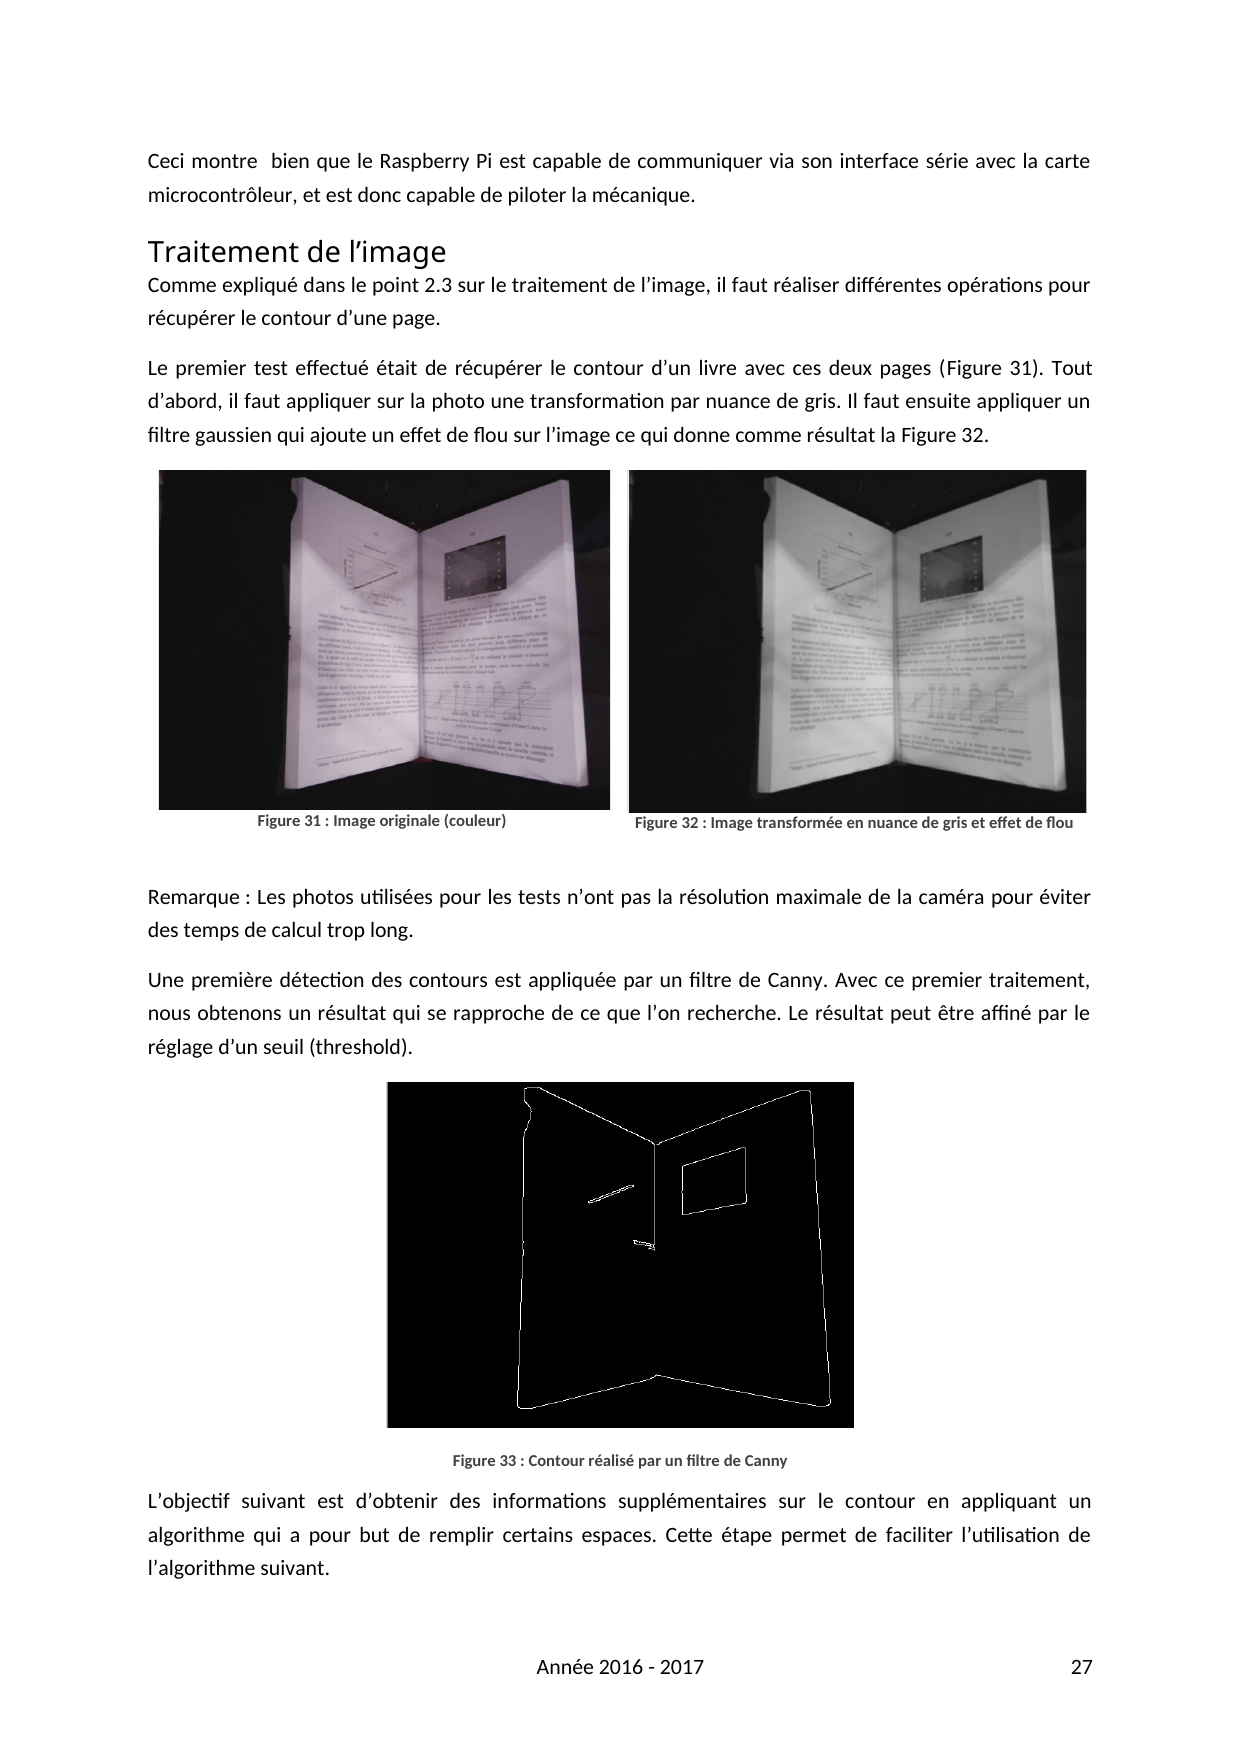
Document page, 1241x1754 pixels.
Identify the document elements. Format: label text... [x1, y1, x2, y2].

text Comme expliqué dans le point 2.3 sur le traitement de l’image, il faut réaliser différentes opérations pour récupérer le contour d’une page. [148, 271, 1092, 331]
picture [386, 1082, 855, 1428]
text Ceci montre bien que le Raspberry Pi est capable de communiquer via son interface série avec la carte microcontrôleur, et est donc capable de piloter la mécanique. [148, 148, 1092, 208]
text L’objectif suivant est d’obtenir des informations supplémentaires sur le contour en appliquant un algorithme qui a pour but de remplir certains espaces. Cette étape permet de faciliter l’utilisation de l’algorithme suivant. [148, 1487, 1092, 1581]
text Figure 33 : Contour réalisé par un filtre de Canny [148, 1451, 1092, 1471]
picture [627, 470, 1087, 813]
picture [158, 470, 611, 810]
text Le premier test effectué était de récupérer le contour d’un livre avec ces deux pages (Figure 31). Tout d’abord, il faut appliquer sur la photo une transformation par nuance de gris. Il faut ensuite appliquer un filtre gaussien qui ajoute un effet de flou sur l’image ce qui donne comme résultat la Figure 32. [148, 354, 1092, 447]
table_header Figure 31 : Image originale (couleur) [148, 471, 616, 833]
table_header Figure 32 : Image transformée en nuance de gris et effet de flou [616, 471, 1092, 833]
text Remarque : Les photos utilisées pour les tests n’ont pas la résolution maximale de la caméra pour éviter des temps de calcul trop long. [148, 883, 1092, 943]
subtitle Traitement de l’image [148, 231, 1092, 271]
text Une première détection des contours est appliquée par un filtre de Canny. Avec ce premier traitement, nous obtenons un résultat qui se rapproche de ce que l’on recherche. Le résultat peut être affiné par le réglage d’un seuil (threshold). [148, 966, 1092, 1059]
